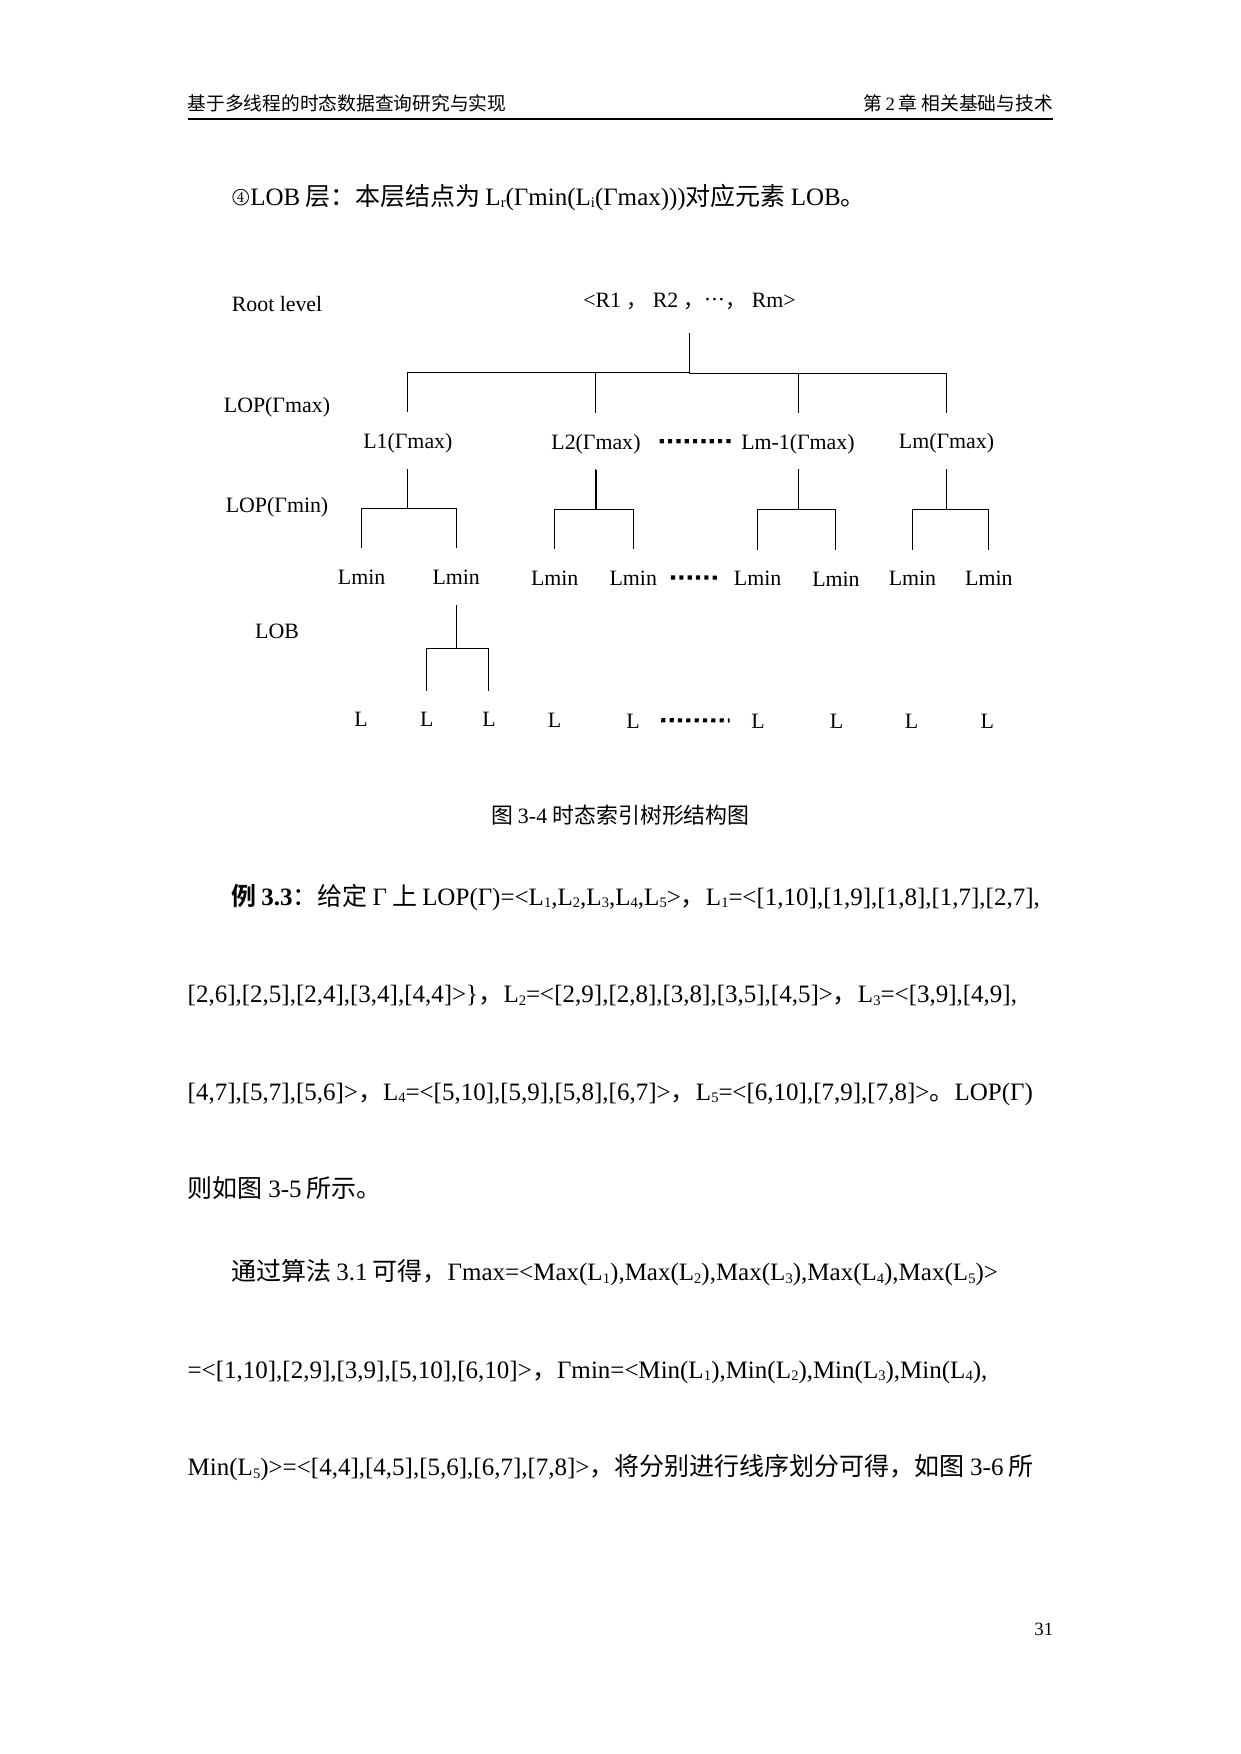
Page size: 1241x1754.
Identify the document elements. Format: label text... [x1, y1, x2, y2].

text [187, 1237, 1053, 1497]
text ④LOB层：本层结点为Lr(Γmin(Li(Γmax)))对应元素LOB。 [187, 162, 1053, 227]
